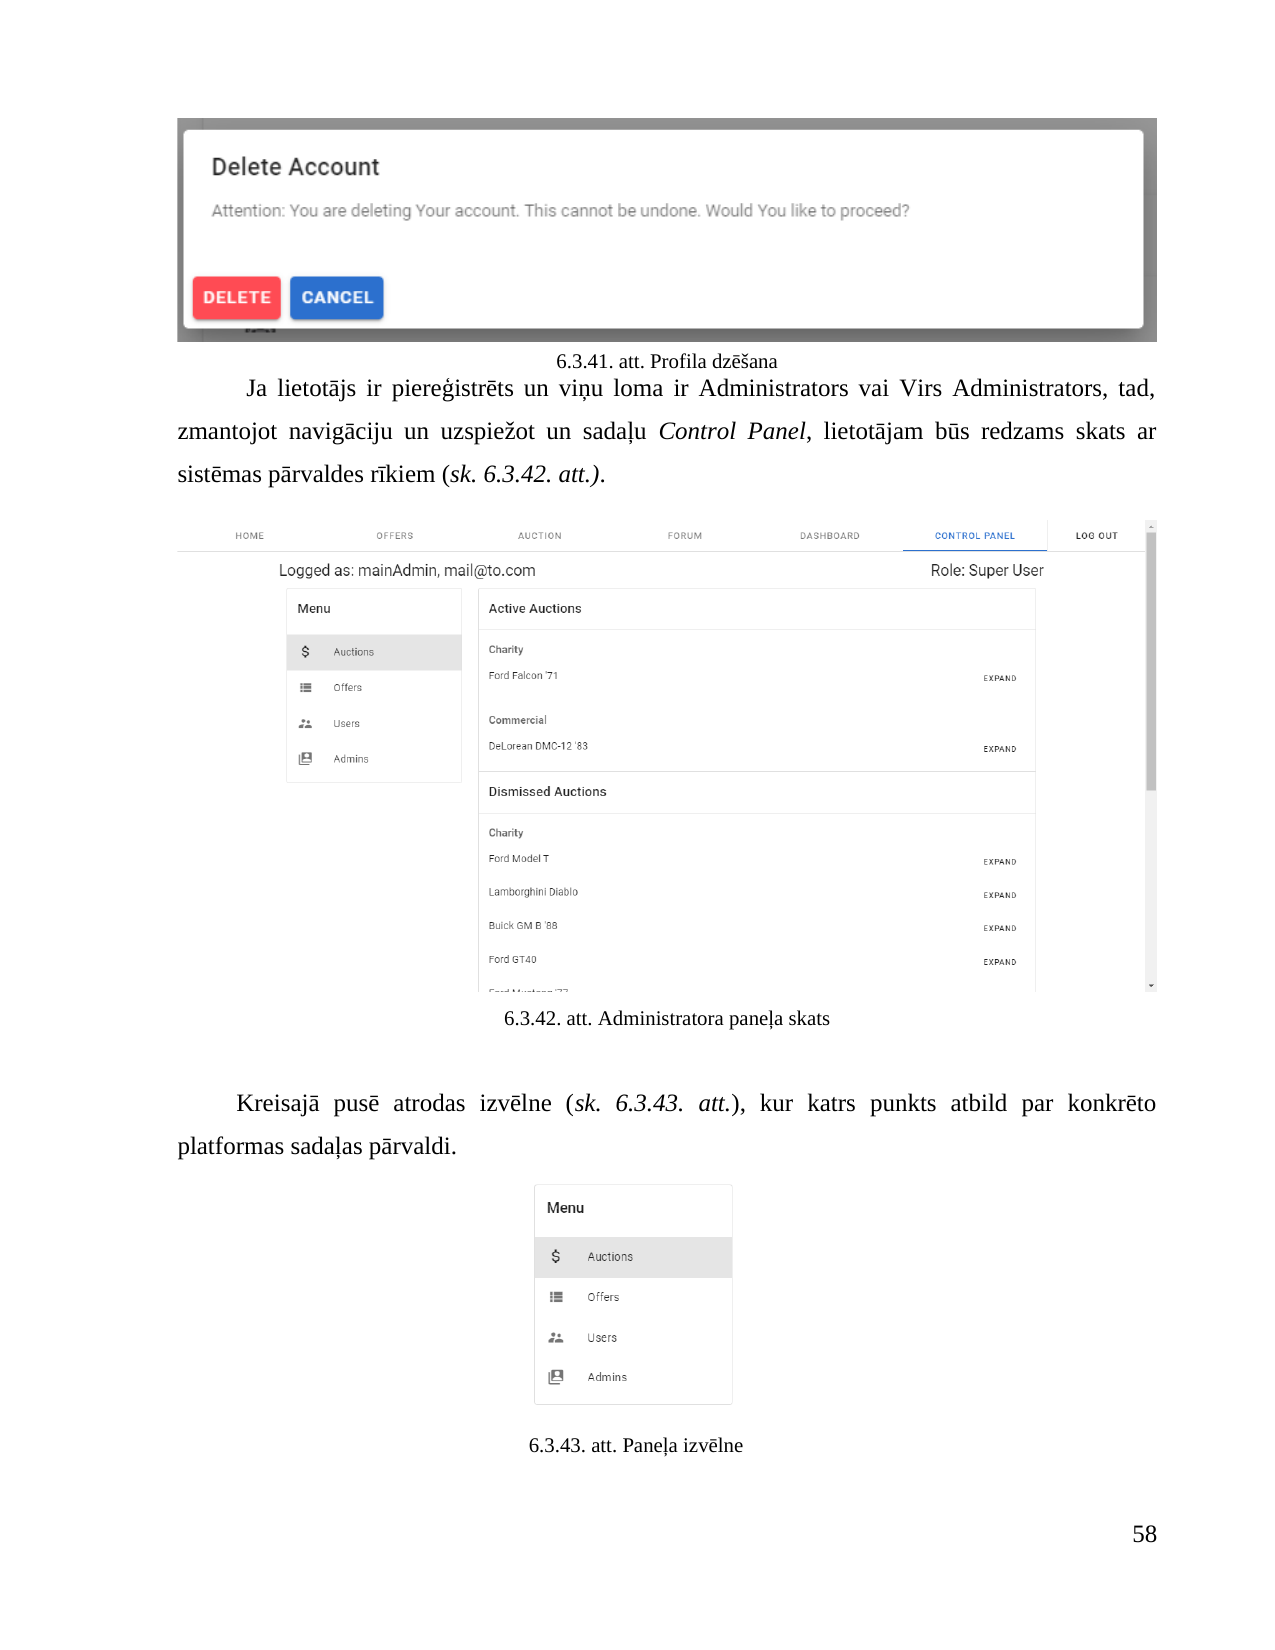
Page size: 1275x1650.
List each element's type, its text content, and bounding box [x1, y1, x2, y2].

text Kreisajā pusē atrodas izvēlne (sk. 6.3.43. att.), kur katrs punkts atbild par konkrēto platformas sadaļas pārvaldi. [177, 1088, 1157, 1159]
picture [529, 1181, 742, 1412]
text Ja lietotājs ir piereģistrēts un viņu loma ir Administrators vai Virs Administrators, tad, zmantojot navigāciju un uzspiežot un sadaļu Control Panel, lietotājam būs redzams skats ar sistēmas pārvaldes rīkiem (sk. 6.3.42. att.). [177, 342, 1157, 488]
picture [177, 118, 1157, 342]
picture [177, 520, 1157, 992]
